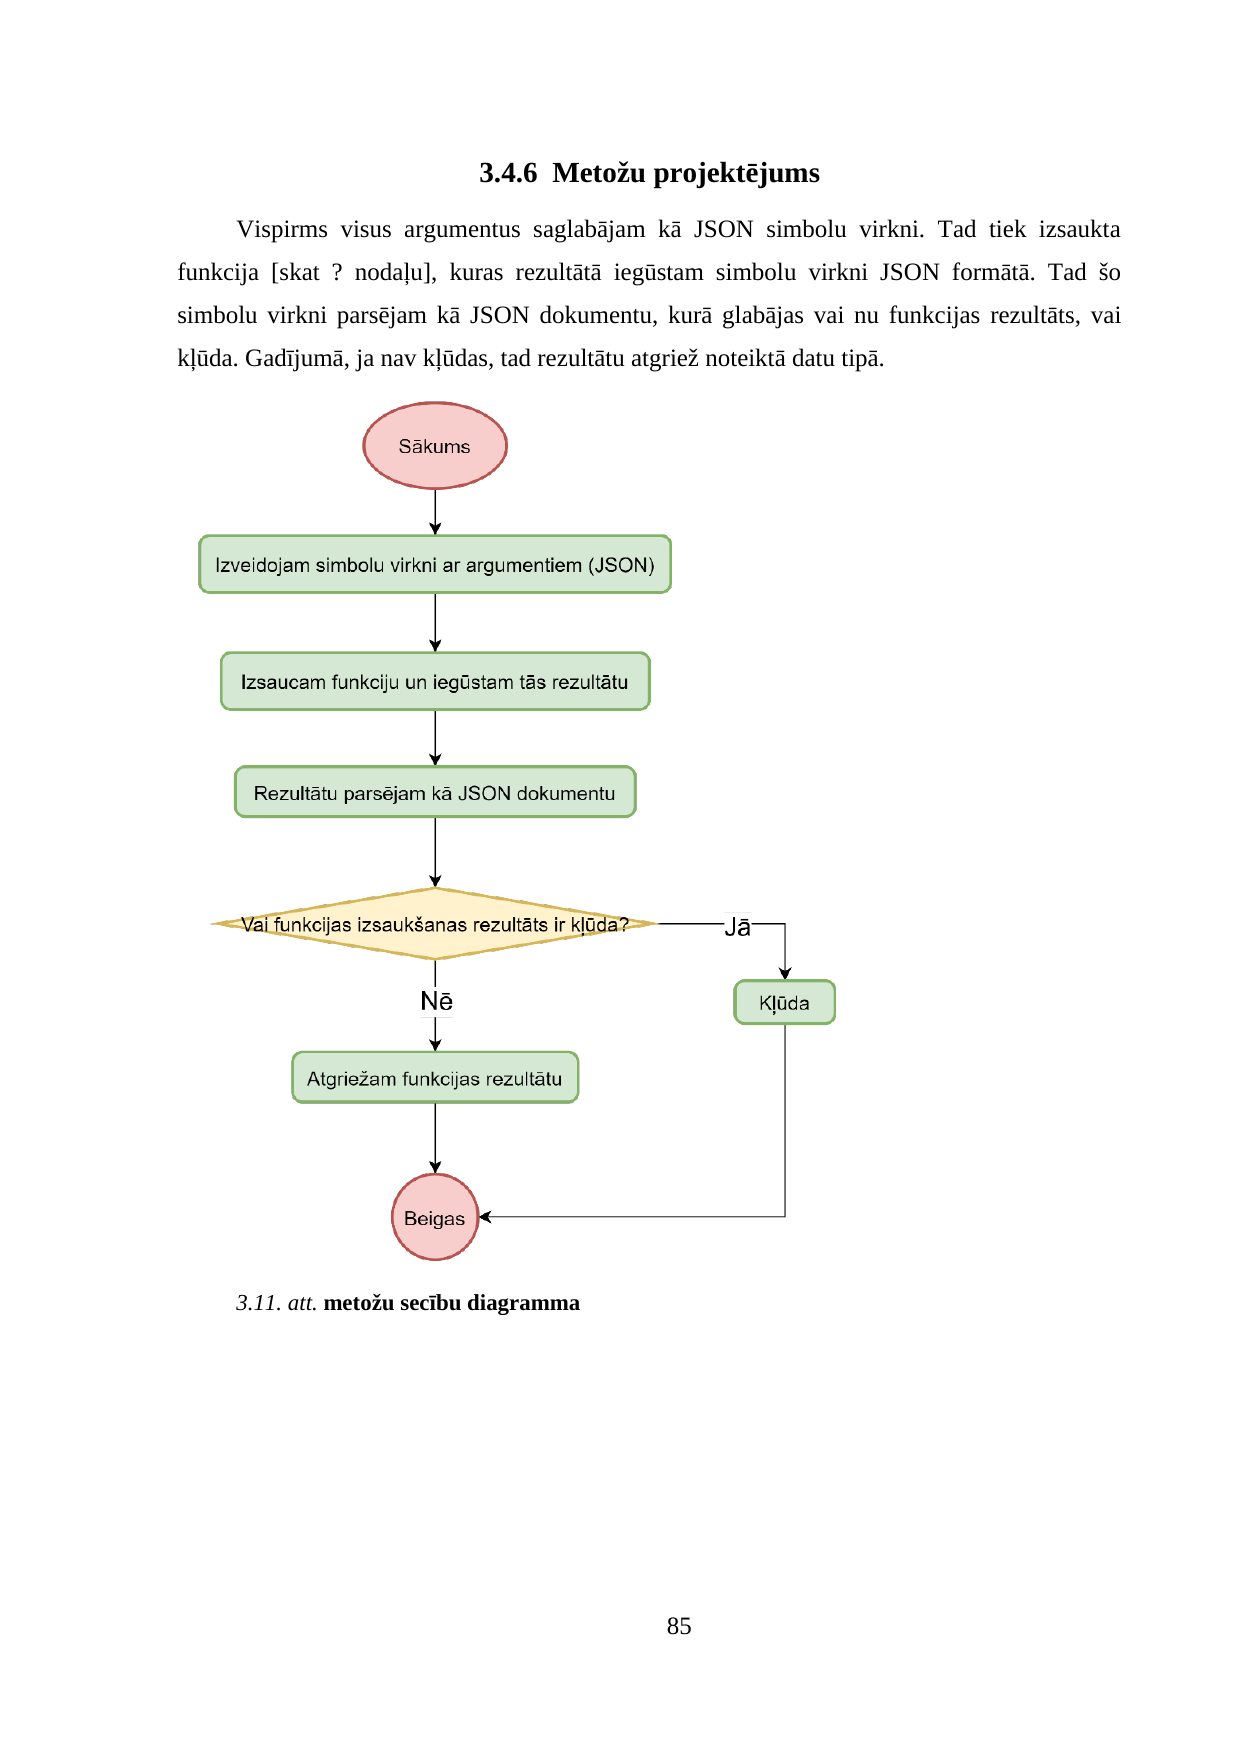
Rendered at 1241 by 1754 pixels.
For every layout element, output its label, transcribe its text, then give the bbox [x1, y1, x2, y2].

text 3.11. att. metožu secību diagramma [177, 1289, 1122, 1316]
subtitle 3.4.6 Metožu projektējums [177, 156, 1122, 189]
picture [183, 386, 851, 1275]
text Vispirms visus argumentus saglabājam kā JSON simbolu virkni. Tad tiek izsaukta funkcija [skat ? nodaļu], kuras rezultātā iegūstam simbolu virkni JSON formātā. Tad šo simbolu virkni parsējam kā JSON dokumentu, kurā glabājas vai nu funkcijas rezultāts, vai kļūda. Gadījumā, ja nav kļūdas, tad rezultātu atgriež noteiktā datu tipā. [177, 214, 1122, 372]
